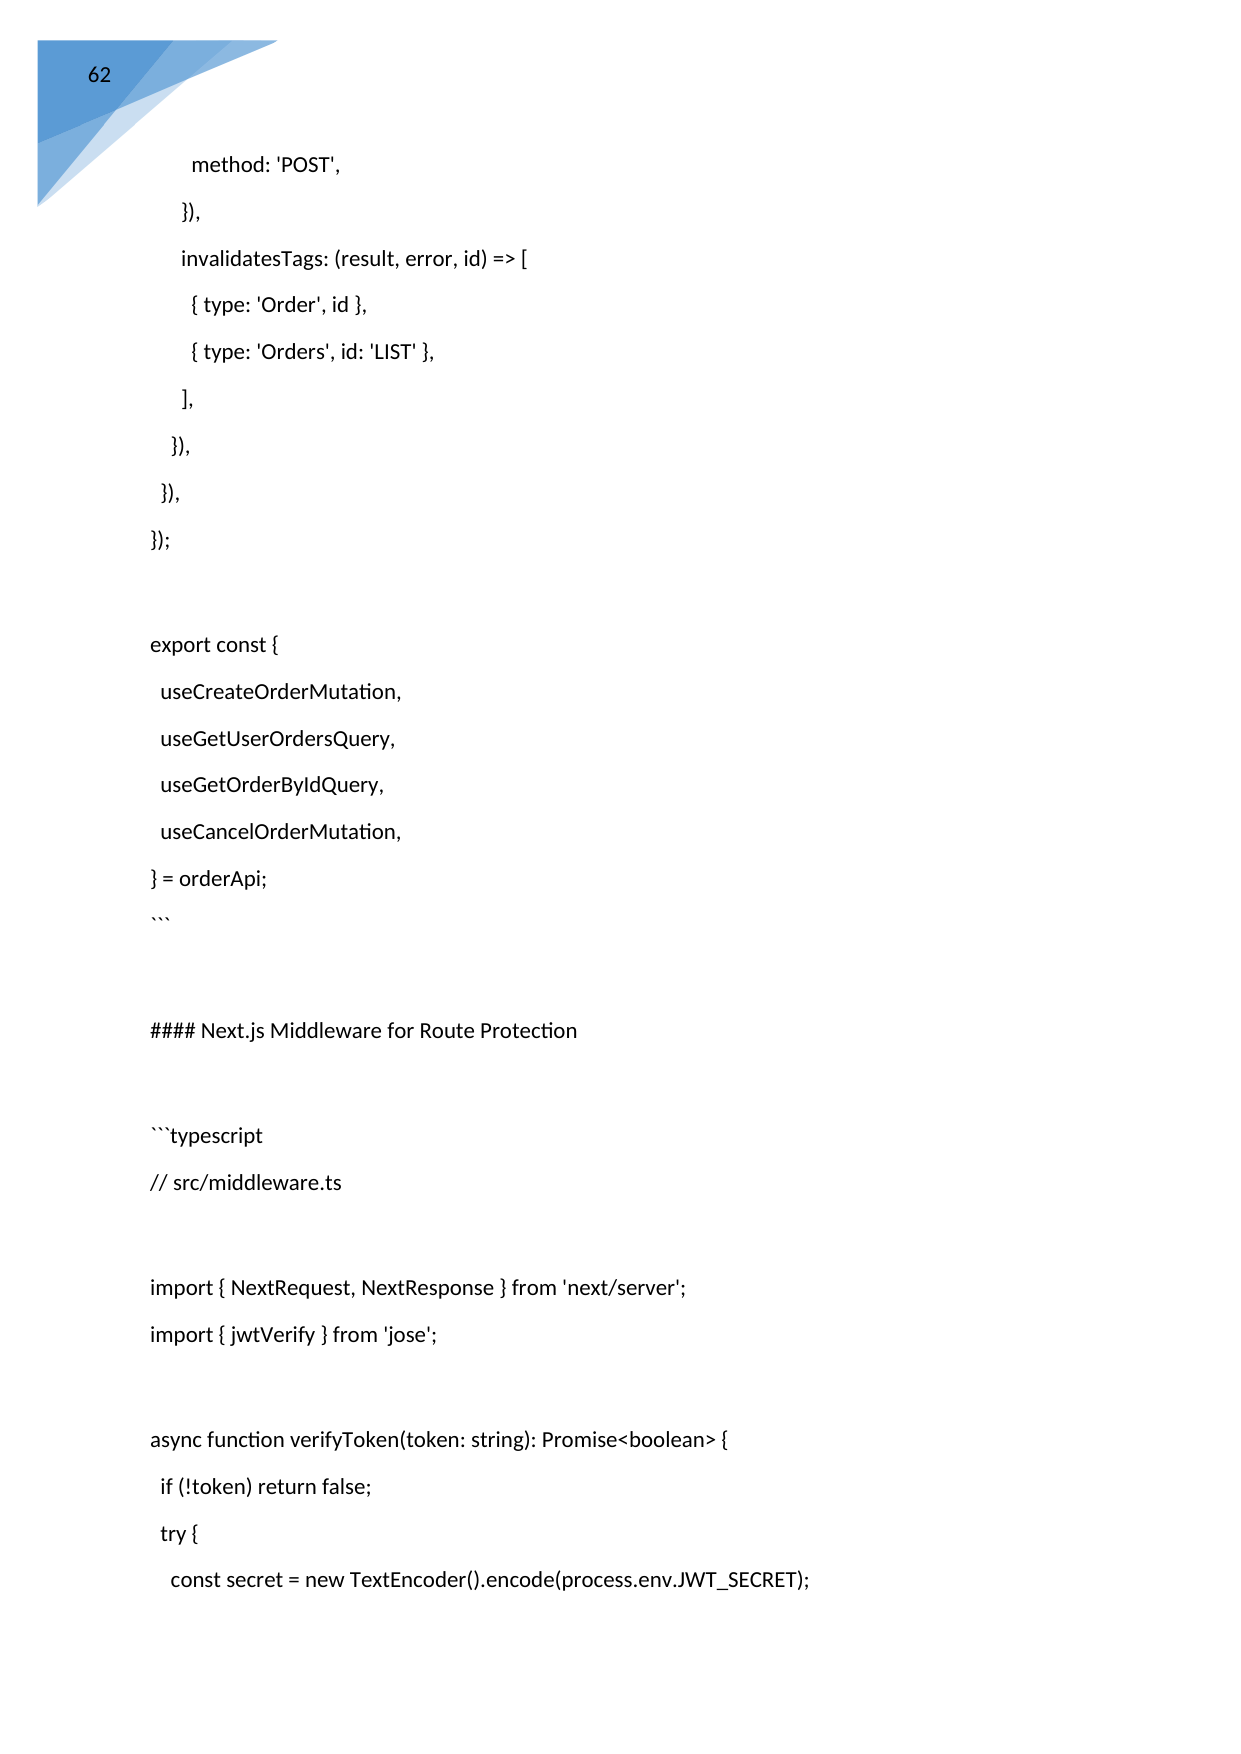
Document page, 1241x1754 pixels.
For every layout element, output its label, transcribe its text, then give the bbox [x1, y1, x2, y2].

text ``` [150, 911, 1090, 939]
text export const { [150, 630, 1090, 658]
text }), [150, 478, 1090, 506]
text useCancelOrderMutation, [150, 817, 1090, 846]
text }); [150, 525, 1090, 553]
text invalidatesTags: (result, error, id) => [ [150, 244, 1090, 272]
text #### Next.js Middleware for Route Protection [150, 1016, 1090, 1044]
text }), [150, 431, 1090, 459]
text ], [150, 384, 1090, 412]
text useGetUserOrdersQuery, [150, 724, 1090, 752]
text const secret = new TextEncoder().encode(process.env.JWT_SECRET); [150, 1566, 1090, 1594]
text } = orderApi; [150, 864, 1090, 892]
text import { NextRequest, NextResponse } from 'next/server'; [150, 1273, 1090, 1301]
text useGetOrderByIdQuery, [150, 771, 1090, 799]
text try { [150, 1519, 1090, 1547]
text import { jwtVerify } from 'jose'; [150, 1320, 1090, 1348]
text // src/middleware.ts [150, 1168, 1090, 1196]
text async function verifyToken(token: string): Promise<boolean> { [150, 1425, 1090, 1453]
text method: 'POST', [150, 150, 1090, 178]
text }), [150, 197, 1090, 225]
text { type: 'Orders', id: 'LIST' }, [150, 337, 1090, 366]
text { type: 'Order', id }, [150, 291, 1090, 319]
text ```typescript [150, 1121, 1090, 1149]
text if (!token) return false; [150, 1472, 1090, 1500]
picture [37, 40, 279, 209]
text useCreateOrderMutation, [150, 677, 1090, 705]
